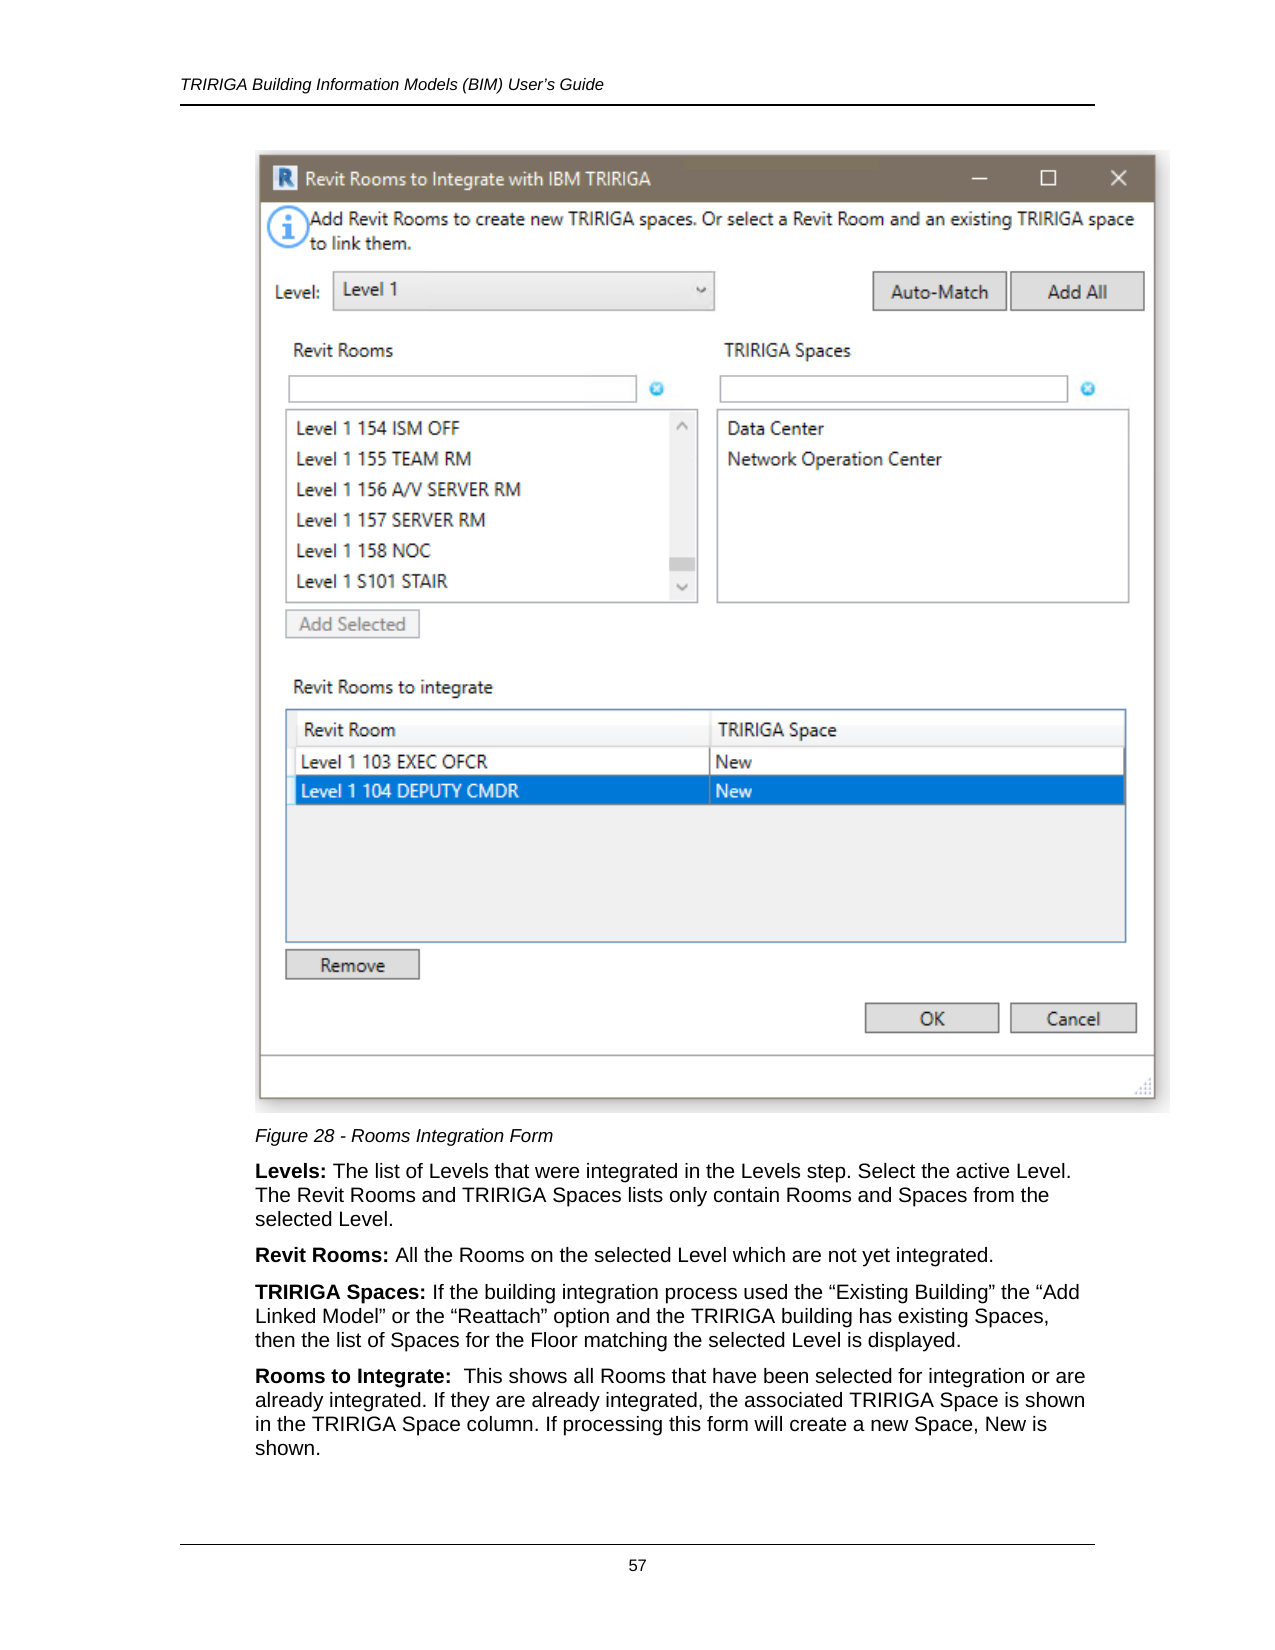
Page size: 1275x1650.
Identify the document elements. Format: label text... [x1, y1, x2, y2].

picture [255, 150, 1170, 1113]
text Revit Rooms: All the Rooms on the selected Level which are not yet integrated. [255, 1243, 1095, 1267]
text Rooms to Integrate: This shows all Rooms that have been selected for integration or are already integrated. If they are already integrated, the associated TRIRIGA Space is shown in the TRIRIGA Space column. If processing this form will create a new Space, New is shown. [255, 1364, 1095, 1460]
text TRIRIGA Spaces: If the building integration process used the “Existing Building” the “Add Linked Model” or the “Reattach” option and the TRIRIGA building has existing Spaces, then the list of Spaces for the Floor matching the selected Level is displayed. [255, 1280, 1095, 1352]
text Figure 28 - Rooms Integration Form [255, 1125, 1095, 1146]
text Levels: The list of Levels that were integrated in the Levels step. Select the active Level. The Revit Rooms and TRIRIGA Spaces lists only contain Rooms and Spaces from the selected Level. [255, 1159, 1095, 1231]
